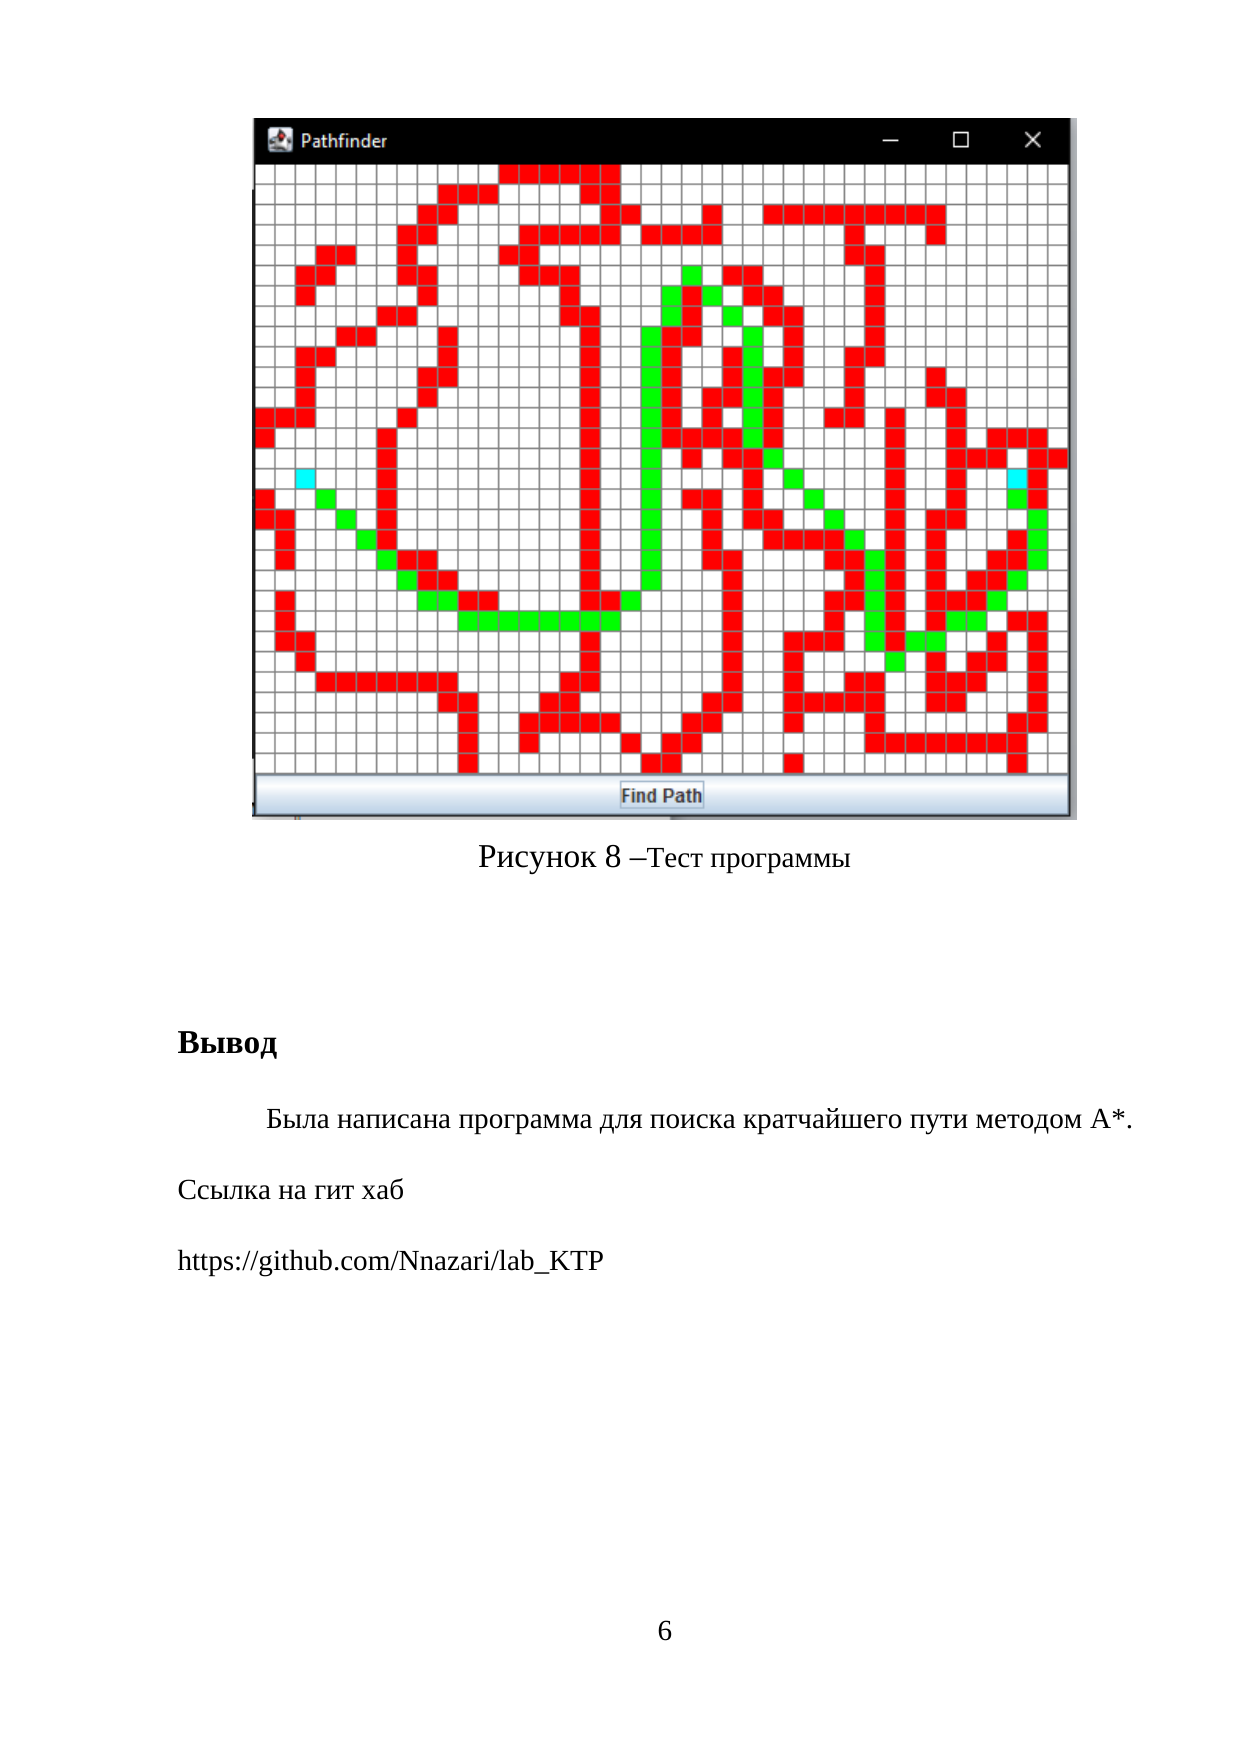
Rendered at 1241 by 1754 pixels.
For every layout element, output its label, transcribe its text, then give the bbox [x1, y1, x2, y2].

text https://github.com/Nnazari/lab_KTP [177, 1243, 1152, 1277]
list Рисунок 8 –Тест программы [177, 836, 1152, 875]
picture [252, 118, 1077, 820]
list Была написана программа для поиска кратчайшего пути методом A*. [177, 1101, 1152, 1134]
text Вывод [177, 1022, 1152, 1061]
text Ссылка на гит хаб [177, 1172, 1152, 1206]
